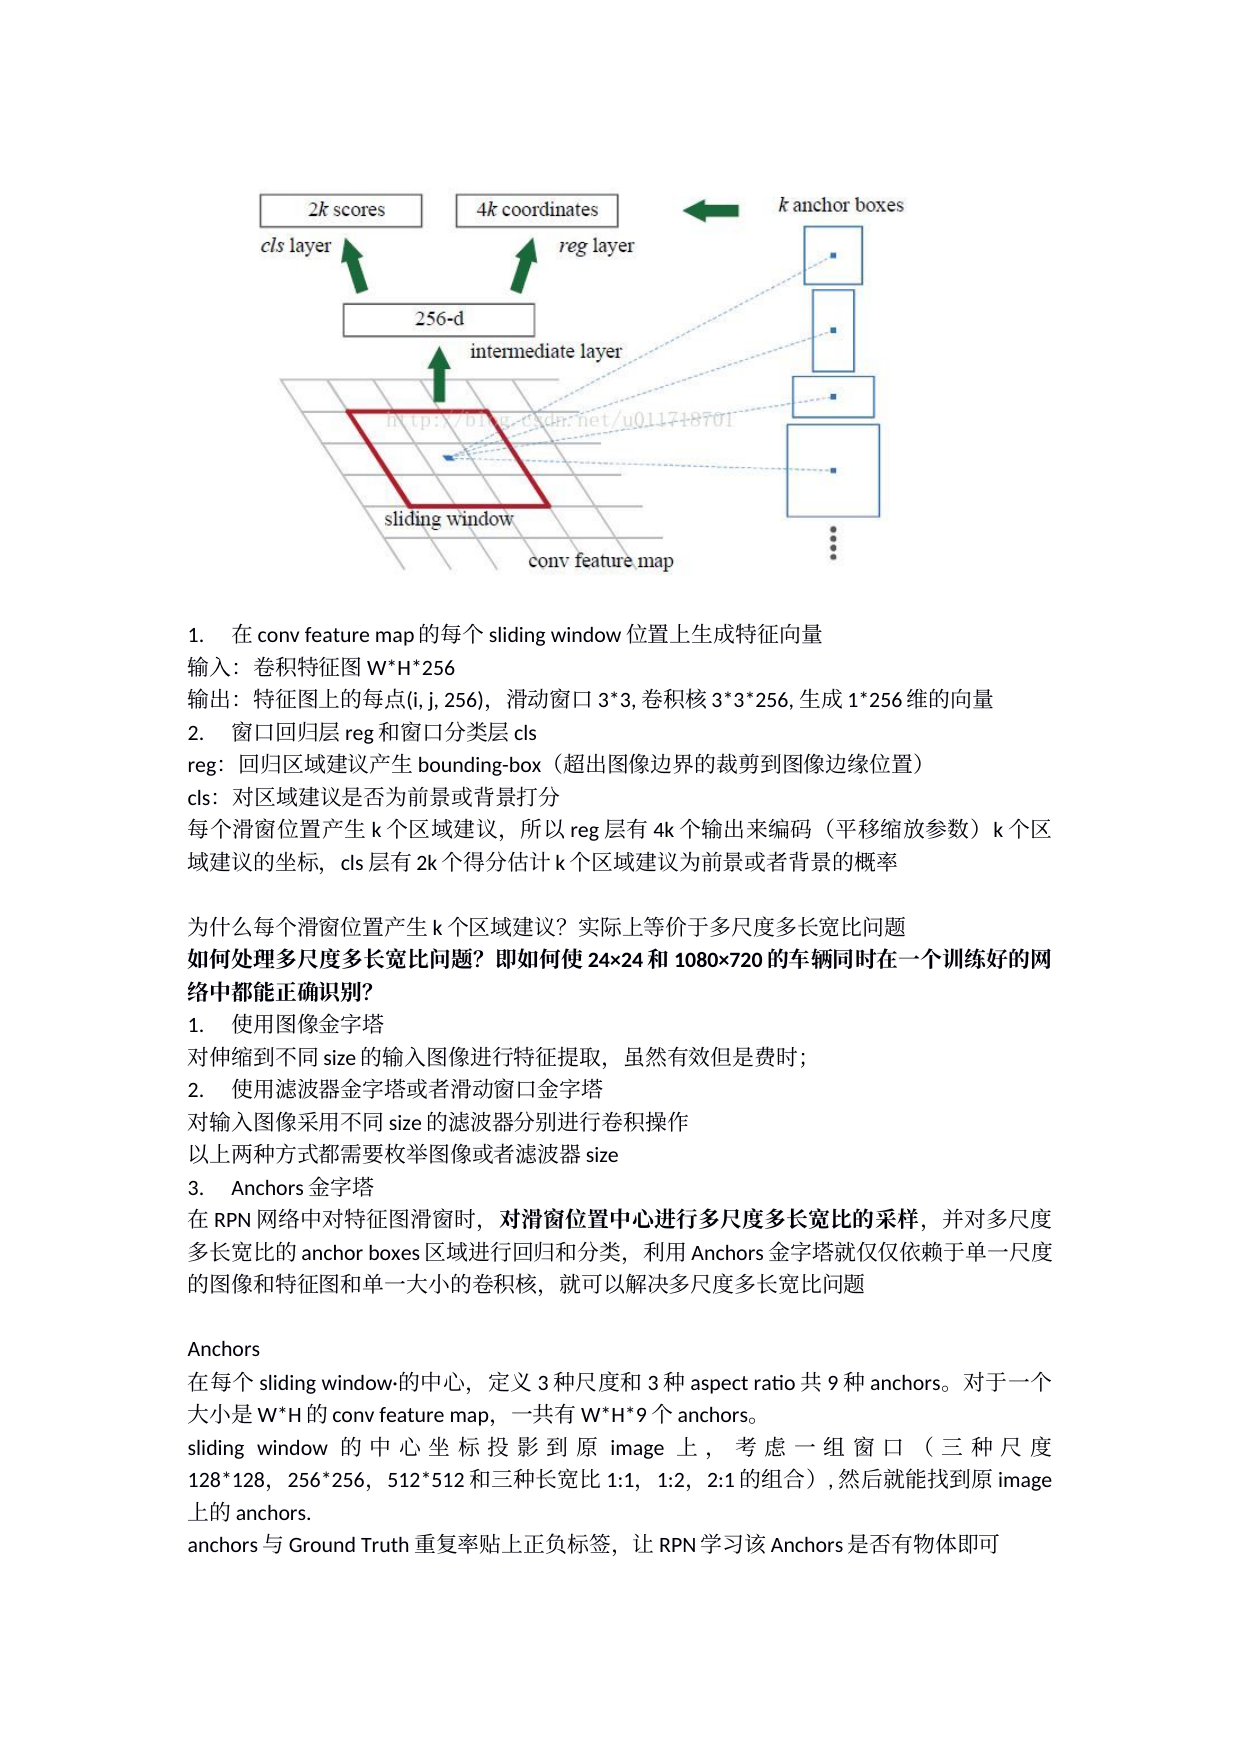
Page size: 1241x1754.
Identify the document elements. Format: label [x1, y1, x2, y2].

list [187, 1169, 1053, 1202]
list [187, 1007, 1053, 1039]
picture [187, 162, 915, 585]
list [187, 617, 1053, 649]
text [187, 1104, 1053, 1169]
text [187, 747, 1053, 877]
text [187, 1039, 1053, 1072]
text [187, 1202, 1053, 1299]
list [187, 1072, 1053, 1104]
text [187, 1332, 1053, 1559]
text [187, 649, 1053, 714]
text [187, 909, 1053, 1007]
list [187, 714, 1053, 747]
